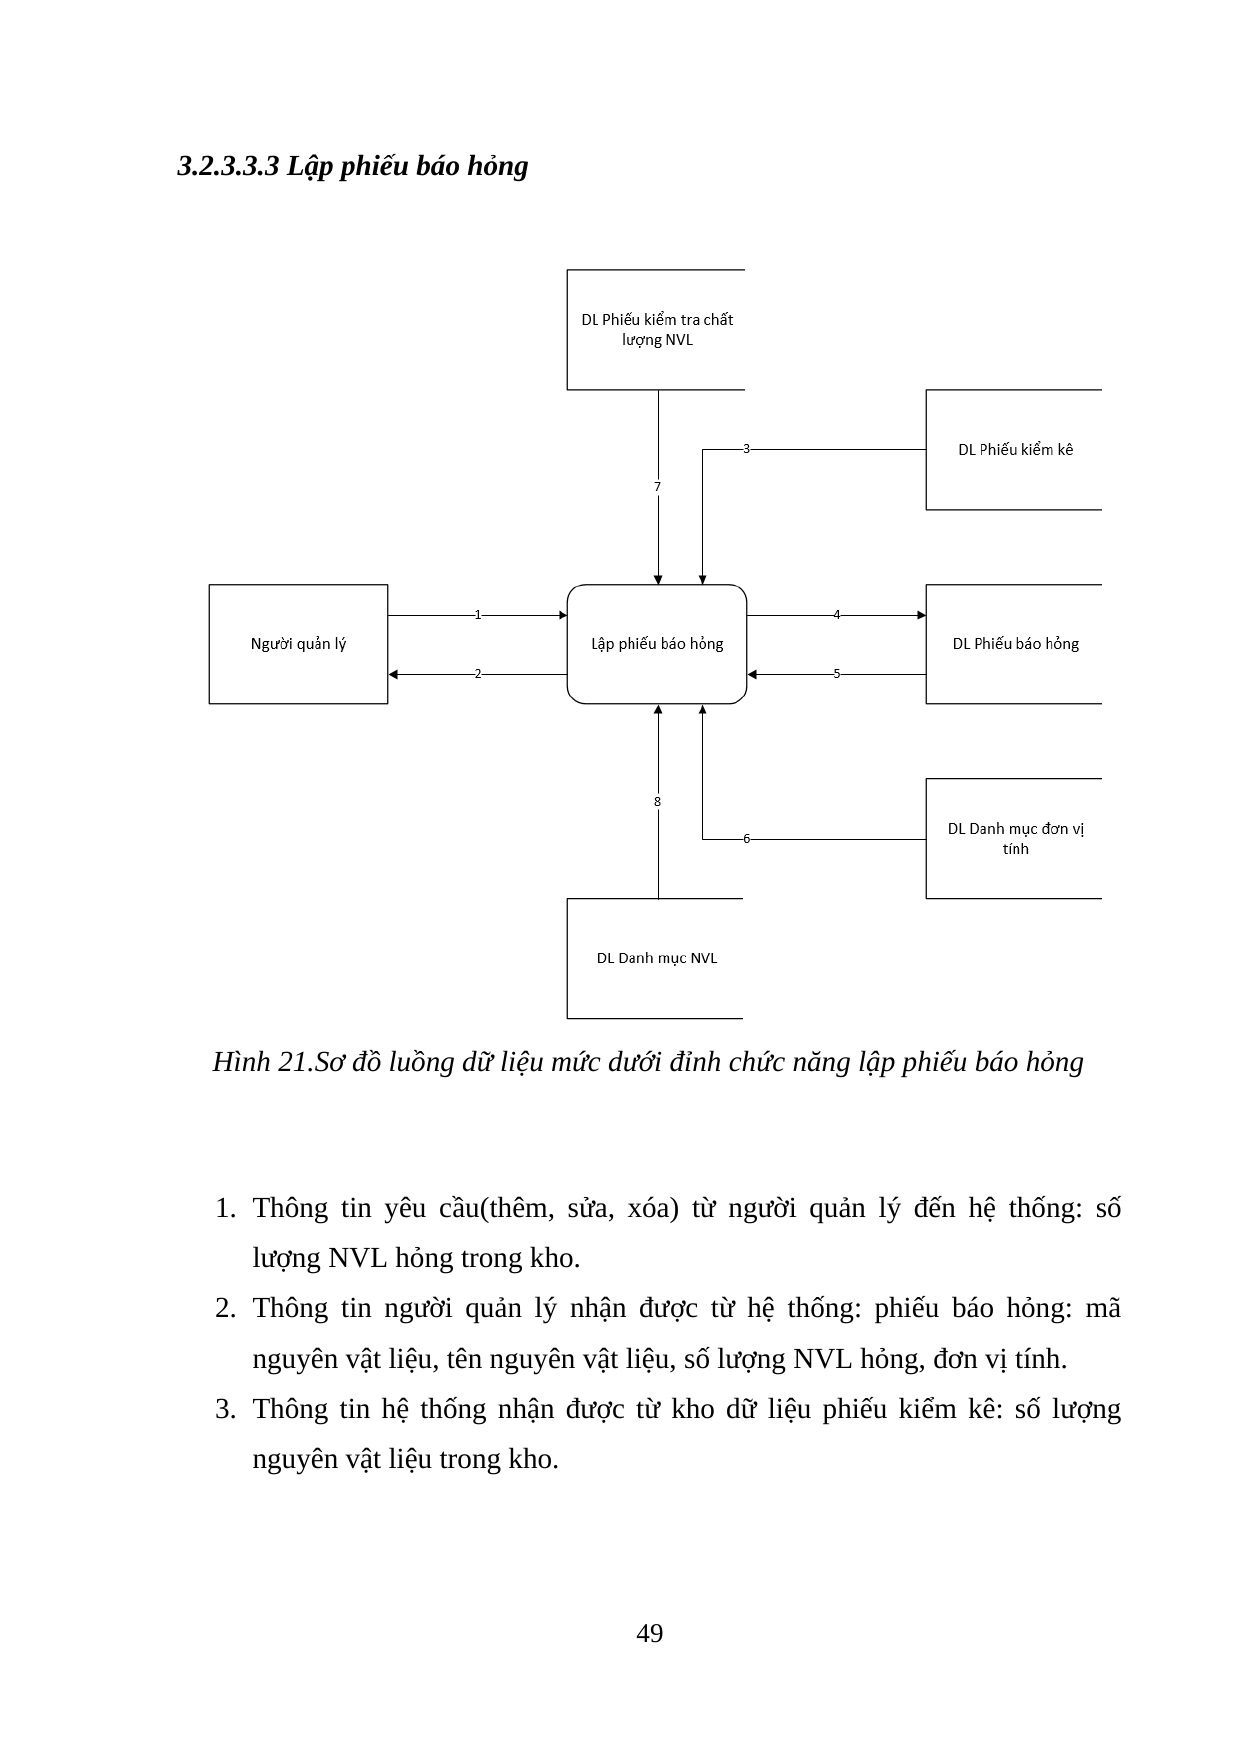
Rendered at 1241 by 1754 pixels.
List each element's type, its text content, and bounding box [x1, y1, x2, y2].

list Thông tin hệ thống nhận được từ kho dữ liệu phiếu kiểm kê: số lượng nguyên vật liệu trong kho. [215, 1391, 1122, 1475]
list Thông tin người quản lý nhận được từ hệ thống: phiếu báo hỏng: mã nguyên vật liệu, tên nguyên vật liệu, số lượng NVL hỏng, đơn vị tính. [215, 1291, 1122, 1374]
text 3.2.3.3.3 Lập phiếu báo hỏng [177, 148, 1122, 181]
picture [177, 254, 1122, 1029]
list Thông tin yêu cầu(thêm, sửa, xóa) từ người quản lý đến hệ thống: số lượng NVL hỏng trong kho. [215, 1190, 1122, 1274]
text Hình 21.Sơ đồ luồng dữ liệu mức dưới đỉnh chức năng lập phiếu báo hỏng [177, 1044, 1122, 1077]
